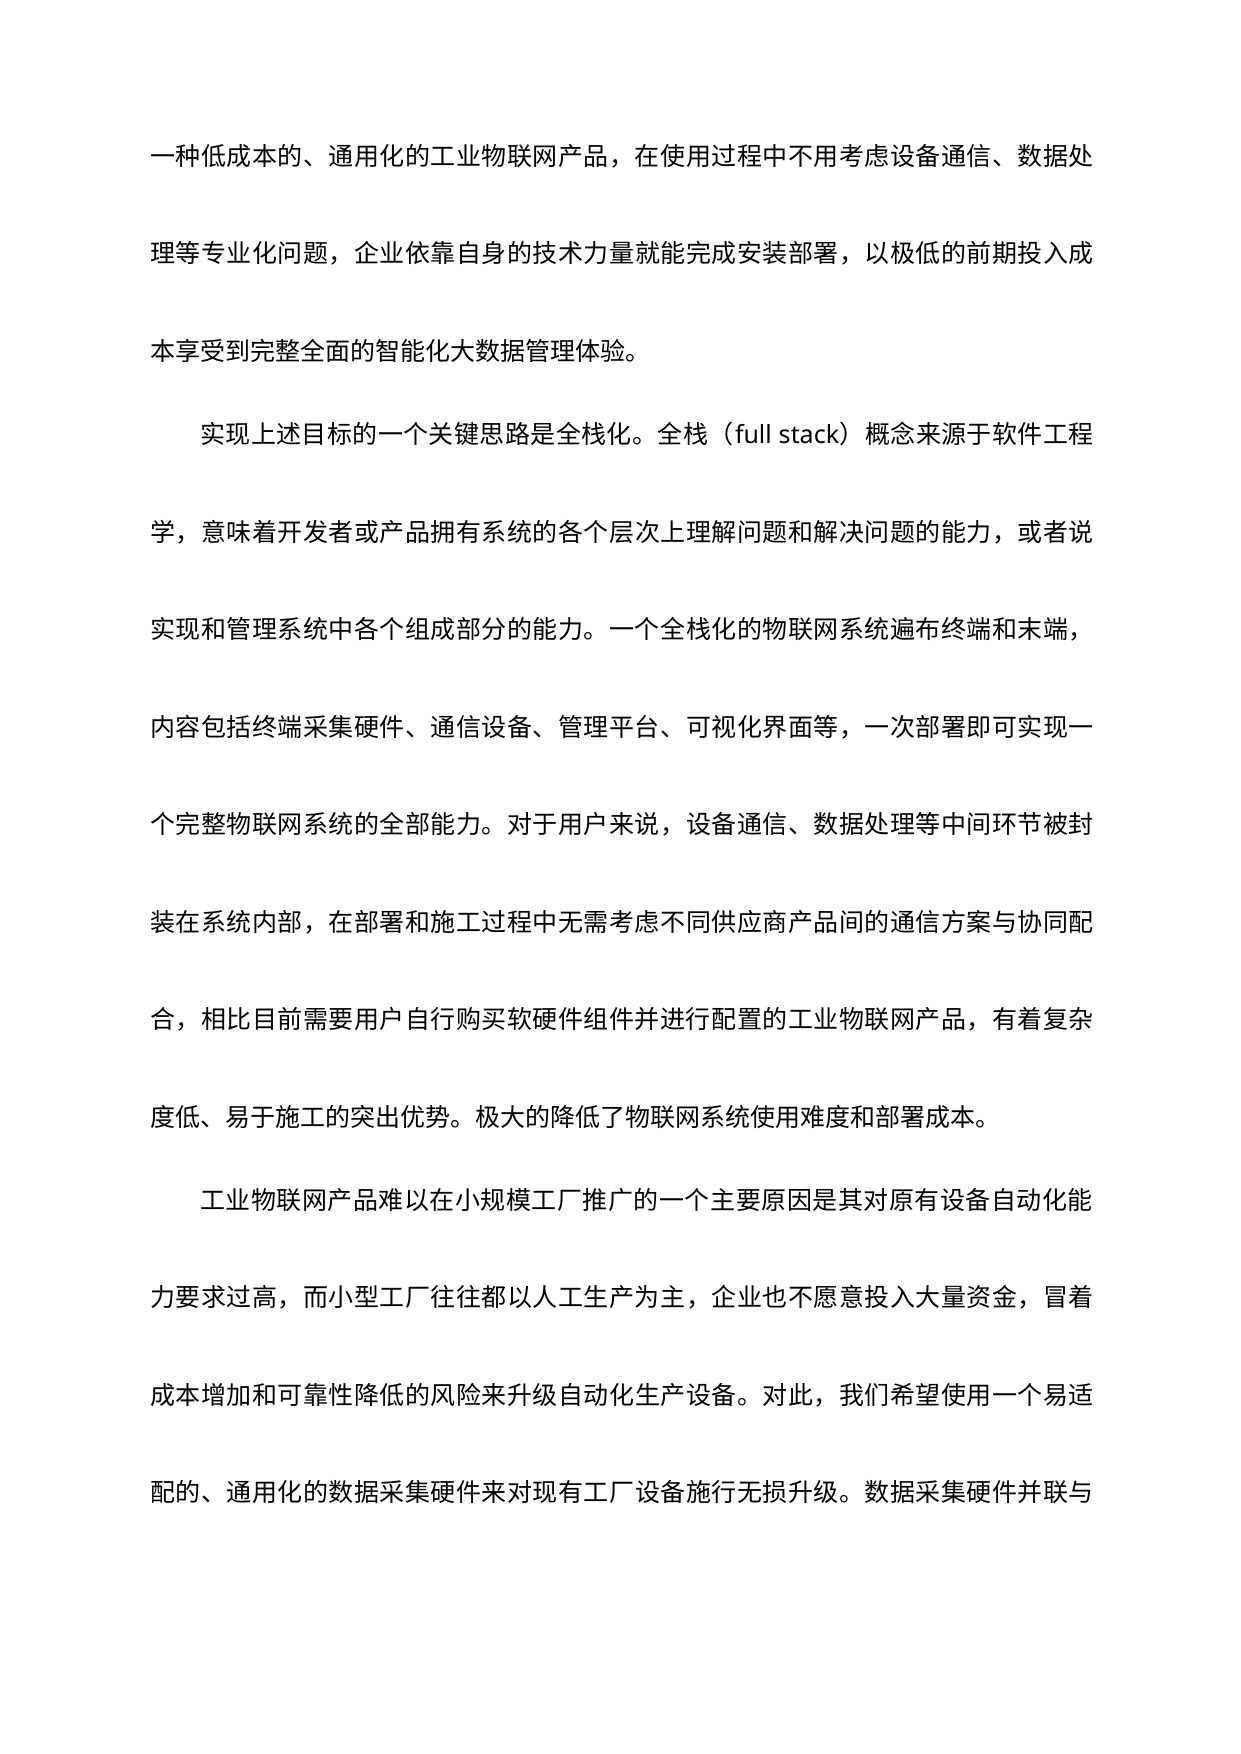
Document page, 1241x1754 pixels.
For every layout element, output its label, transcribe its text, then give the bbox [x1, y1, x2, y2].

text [150, 122, 1094, 382]
text 实现上述目标的一个关键思路是全栈化。全栈（full stack）概念来源于软件工程学，意味着开发者或产品拥有系统的各个层次上理解问题和解决问题的能力，或者说实现和管理系统中各个组成部分的能力。一个全栈化的物联网系统遍布终端和末端，内容包括终端采集硬件、通信设备、管理平台、可视化界面等，一次部署即可实现一个完整物联网系统的全部能力。对于用户来说，设备通信、数据处理等中间环节被封装在系统内部，在部署和施工过程中无需考虑不同供应商产品间的通信方案与协同配合，相比目前需要用户自行购买软硬件组件并进行配置的工业物联网产品，有着复杂度低、易于施工的突出优势。极大的降低了物联网系统使用难度和部署成本。 [150, 400, 1094, 1148]
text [150, 1166, 1094, 1523]
